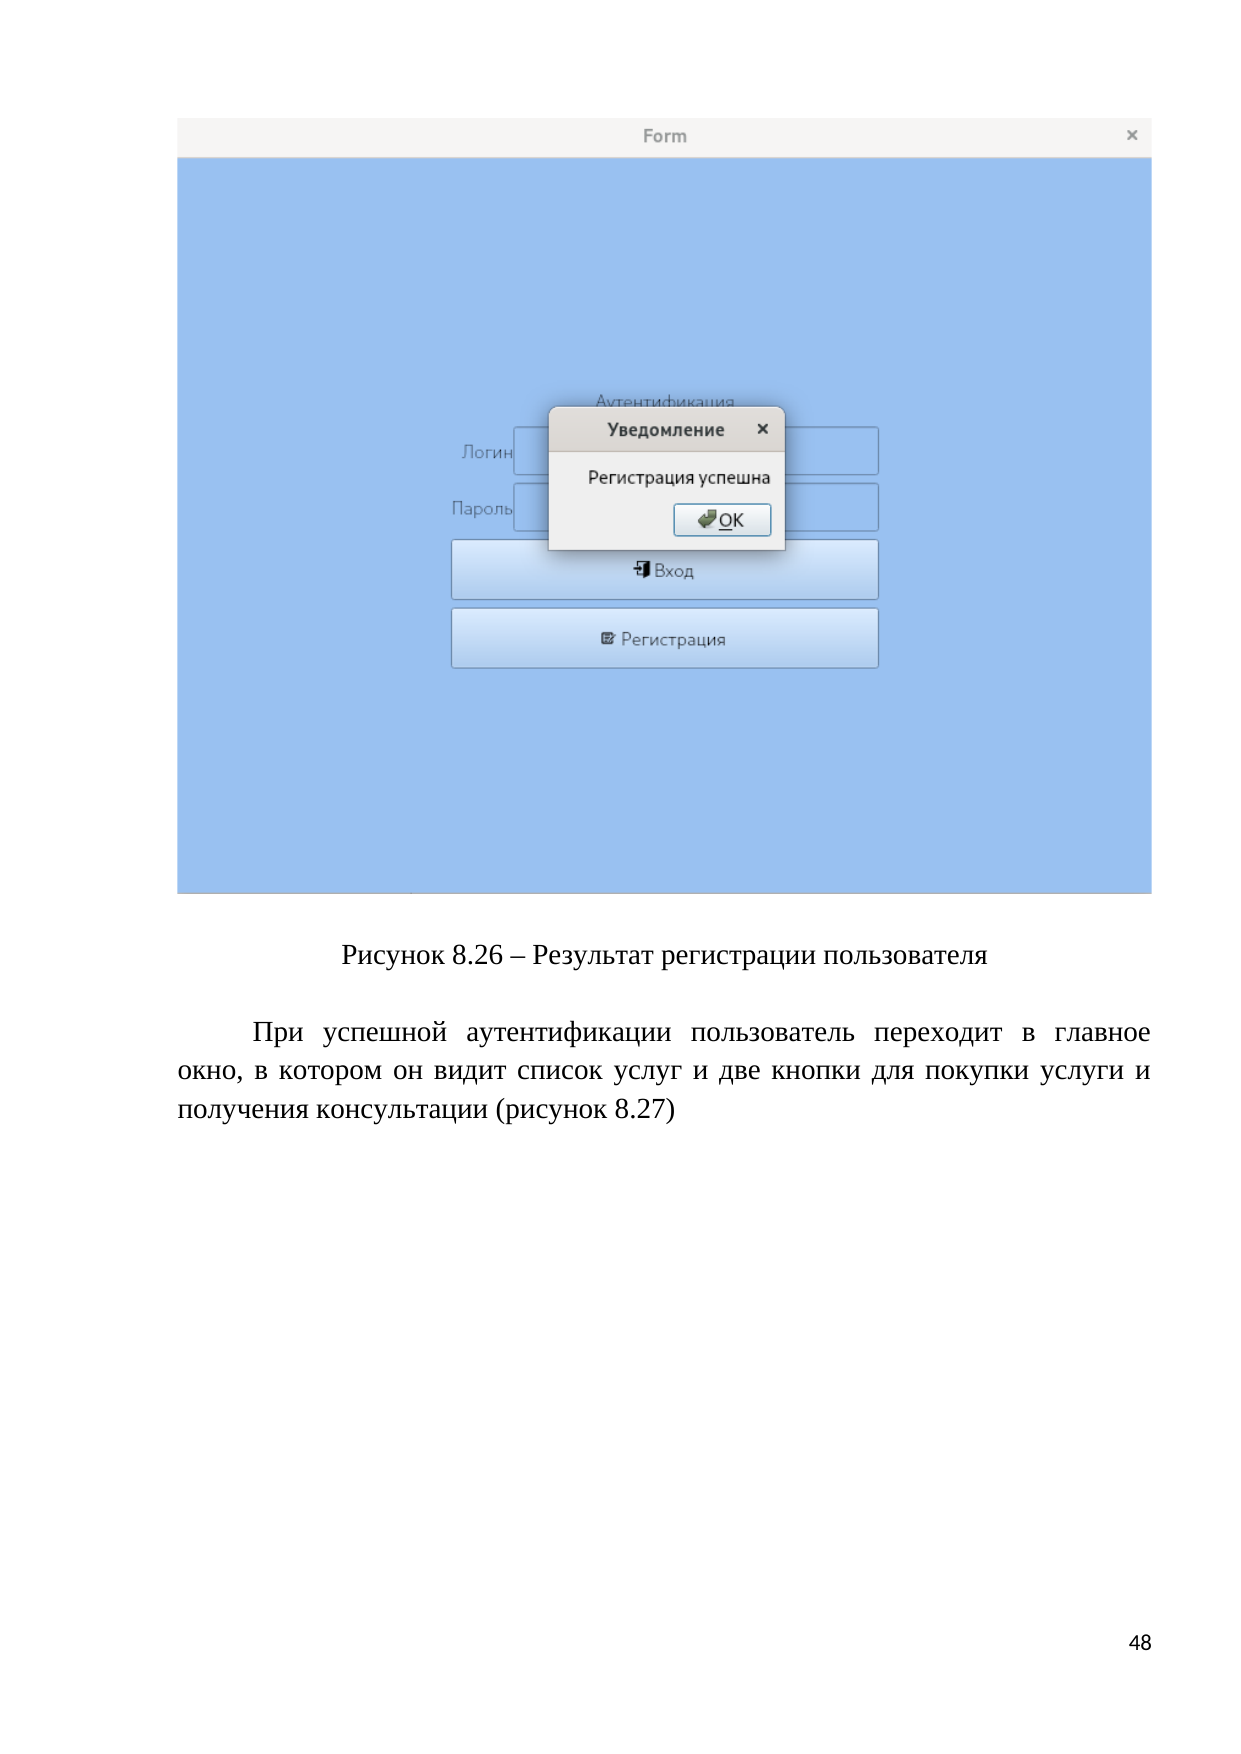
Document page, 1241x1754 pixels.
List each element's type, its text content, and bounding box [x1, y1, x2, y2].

text При успешной аутентификации пользователь переходит в главное окно, в котором он видит список услуг и две кнопки для покупки услуги и получения консультации (рисунок 8.27) [177, 1014, 1152, 1124]
text Рисунок 8.26 – Результат регистрации пользователя [177, 937, 1152, 970]
picture [177, 118, 1152, 894]
